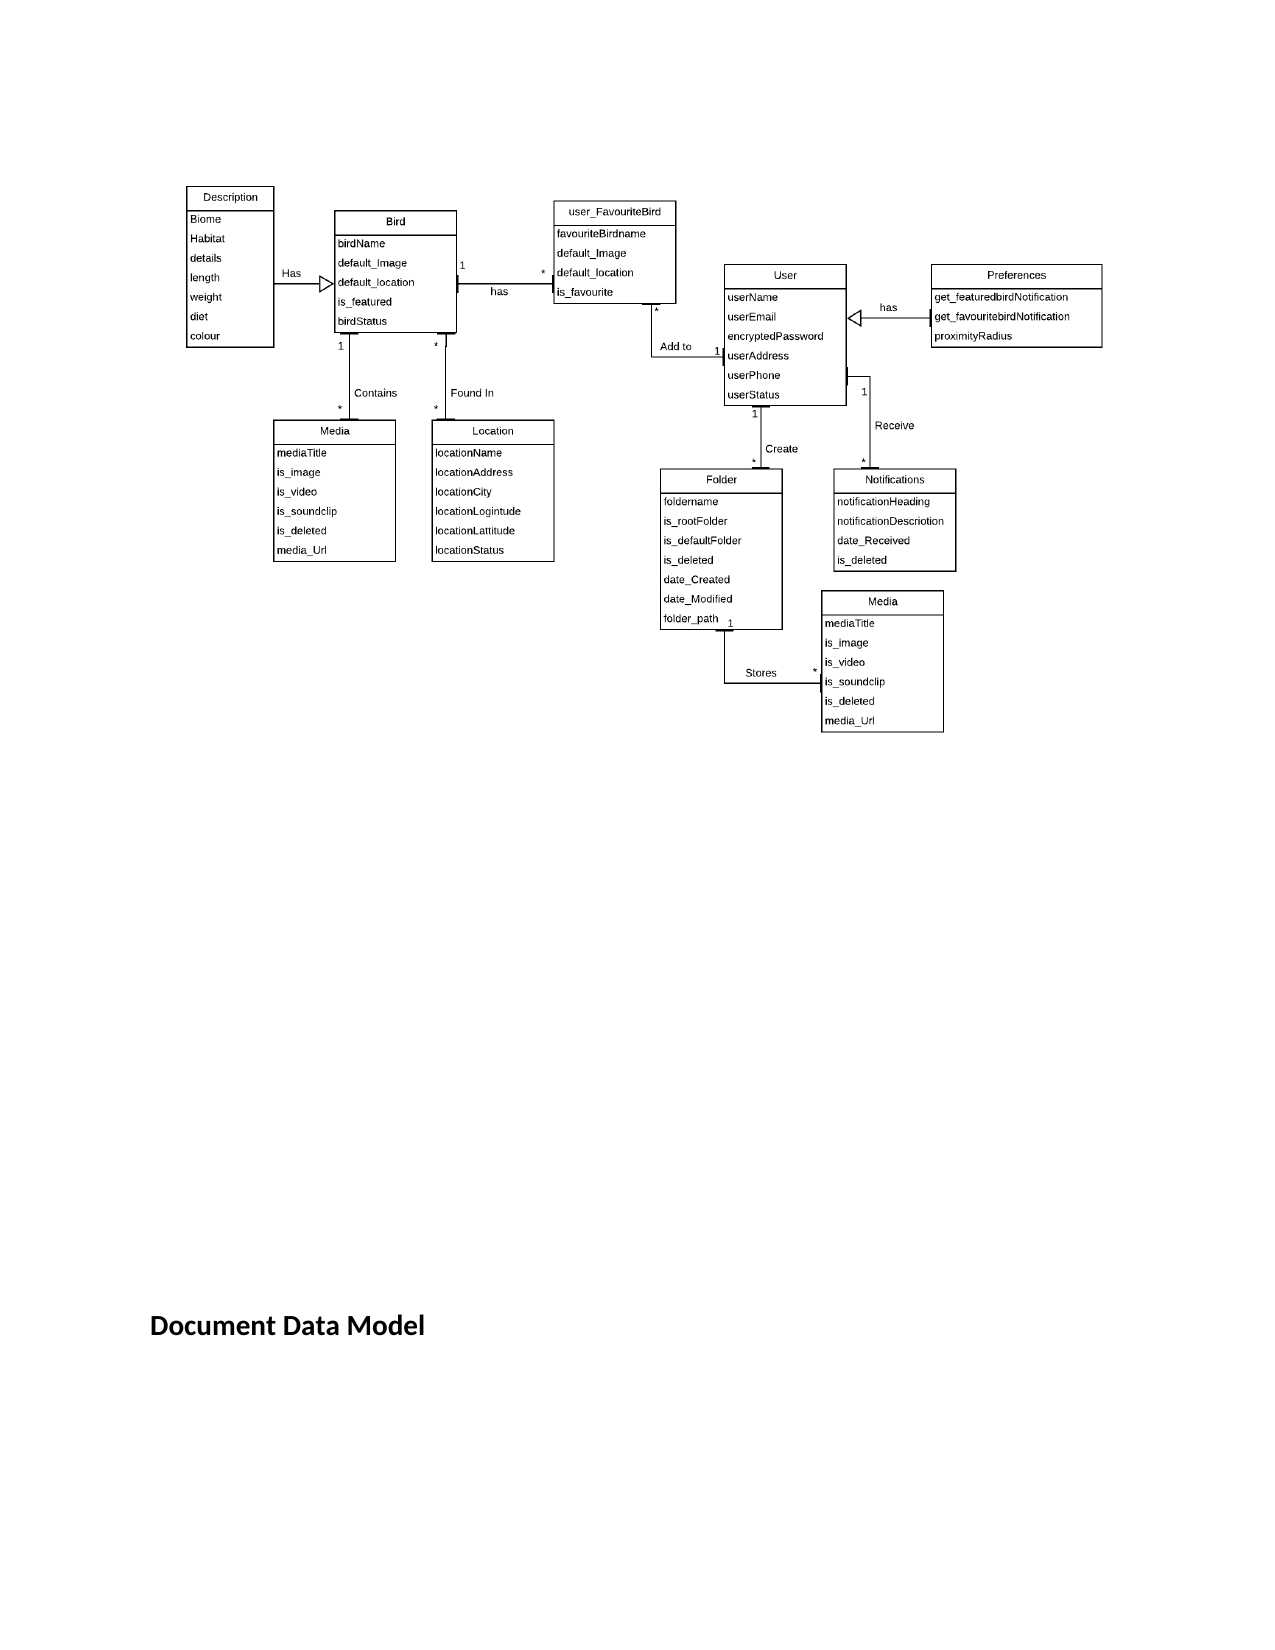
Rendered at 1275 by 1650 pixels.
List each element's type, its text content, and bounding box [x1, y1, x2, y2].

picture [150, 150, 1125, 756]
text Document Data Model [150, 1307, 1093, 1343]
